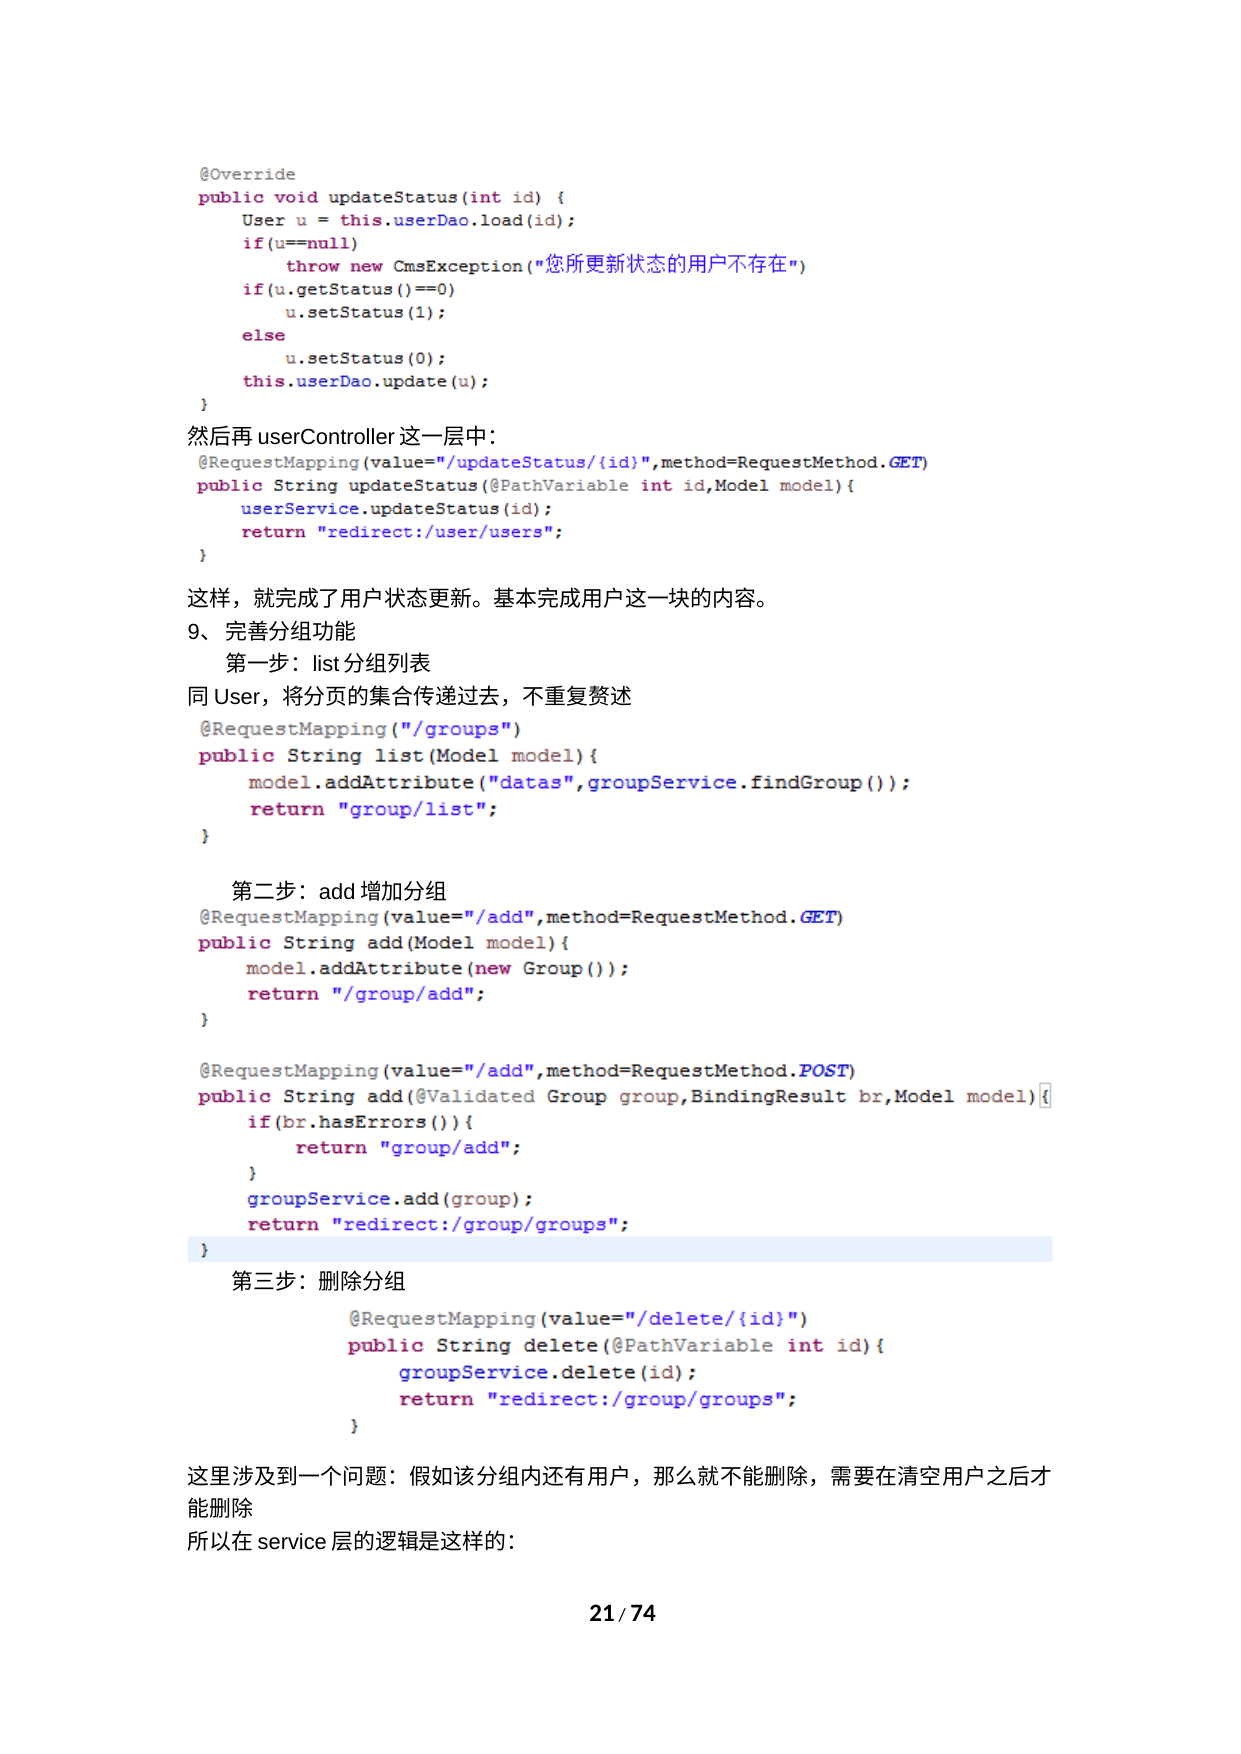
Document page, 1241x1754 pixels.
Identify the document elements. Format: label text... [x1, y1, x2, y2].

picture [187, 158, 812, 411]
text 第二步：add增加分组 [187, 873, 1053, 906]
text 然后再userController这一层中： [187, 418, 1053, 451]
list 完善分组功能 [187, 613, 1053, 646]
picture [344, 1296, 896, 1448]
text 同User，将分页的集合传递过去，不重复赘述 [187, 678, 1053, 711]
text 第一步：list分组列表 [225, 646, 1053, 678]
text 第三步：删除分组 [187, 1263, 1053, 1296]
text 这里涉及到一个问题：假如该分组内还有用户，那么就不能删除，需要在清空用户之后才能删除 [187, 1458, 1053, 1523]
picture [187, 906, 1053, 1262]
text 这样，就完成了用户状态更新。基本完成用户这一块的内容。 [187, 581, 1053, 613]
picture [187, 711, 916, 861]
text 所以在service层的逻辑是这样的： [187, 1523, 1053, 1556]
picture [187, 451, 941, 566]
